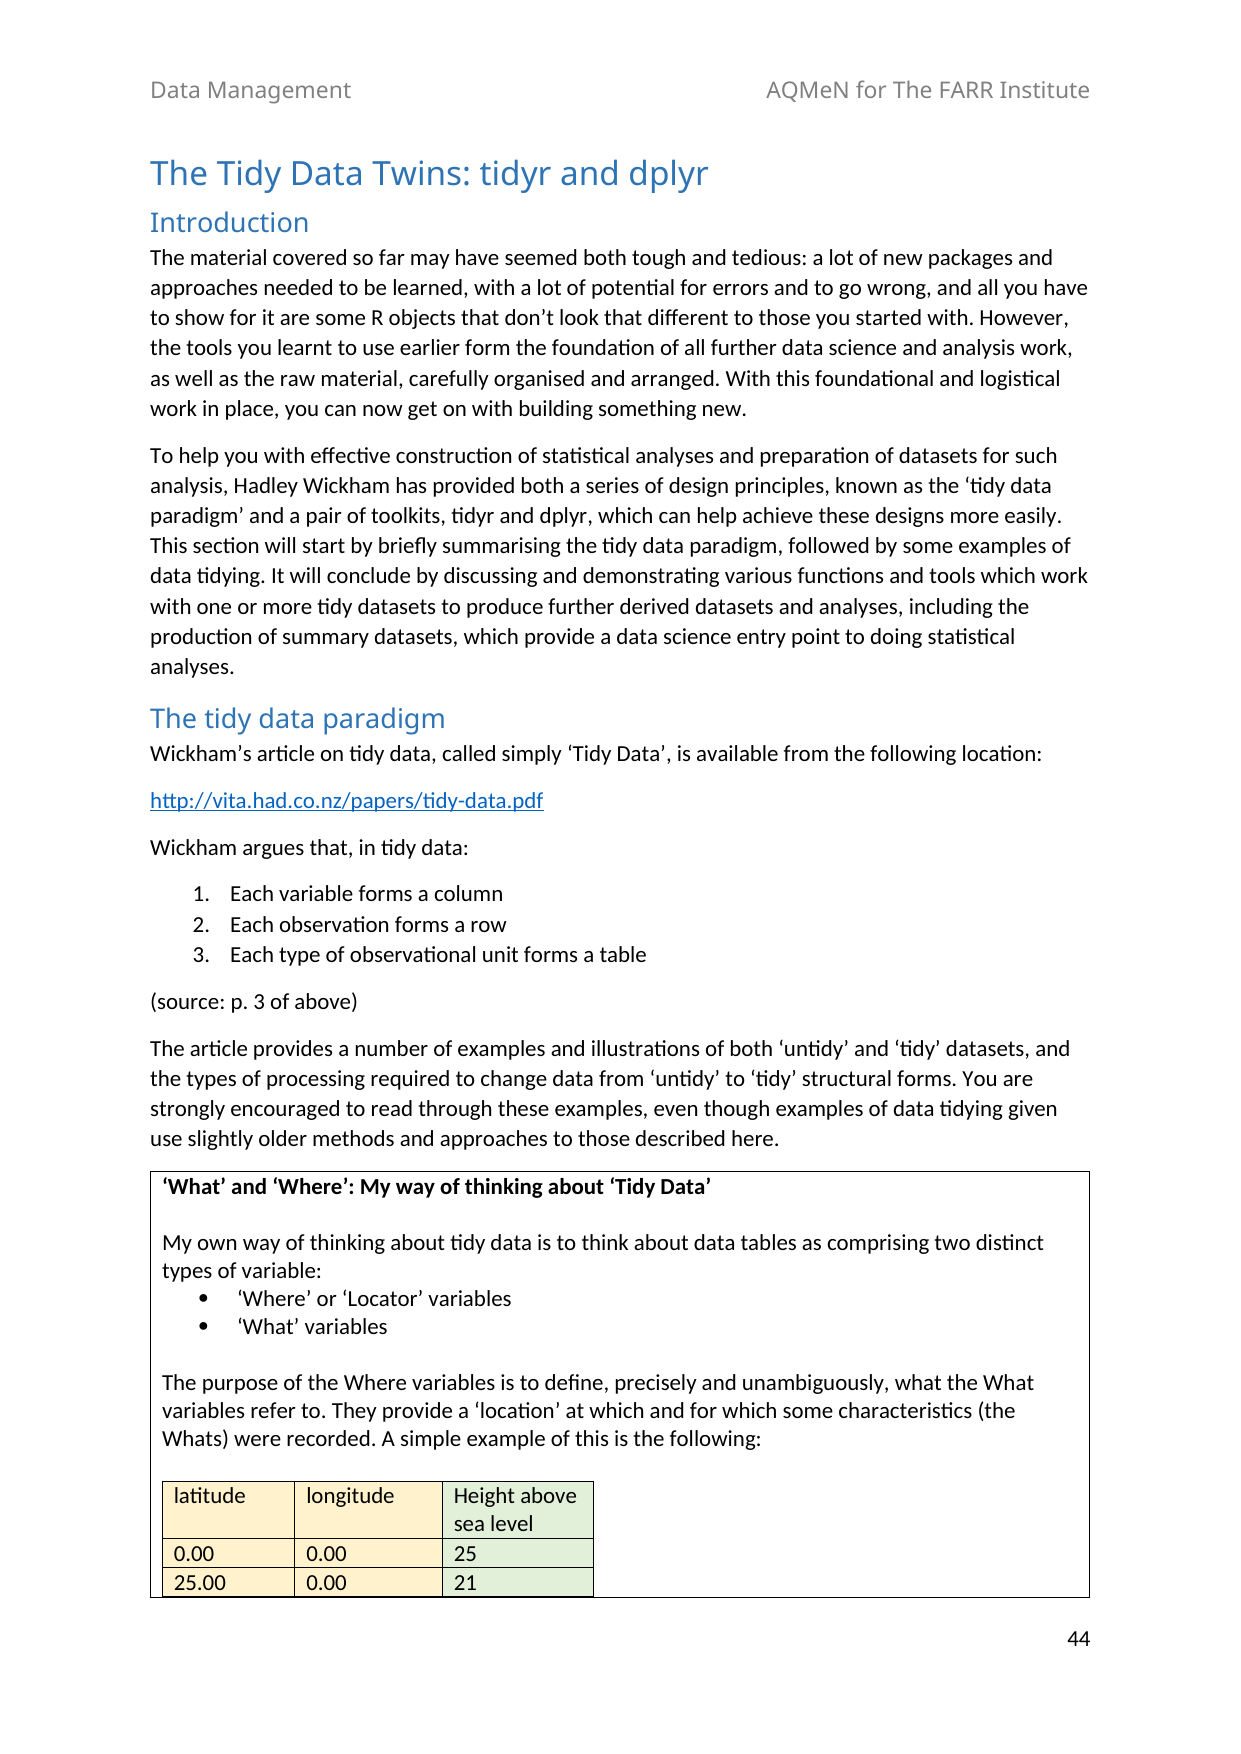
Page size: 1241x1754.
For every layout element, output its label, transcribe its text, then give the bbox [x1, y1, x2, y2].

text http://vita.had.co.nz/papers/tidy-data.pdf [150, 786, 1090, 814]
list Each observation forms a row [192, 910, 1090, 938]
subtitle Introduction [150, 203, 1090, 240]
text Wickham argues that, in tidy data: [150, 833, 1090, 861]
text (source: p. 3 of above) [150, 987, 1090, 1015]
subtitle The Tidy Data Twins: tidyr and dplyr [150, 150, 1090, 195]
text Wickham’s article on tidy data, called simply ‘Tidy Data’, is available from the following location: [150, 739, 1090, 767]
subtitle The tidy data paradigm [150, 699, 1090, 736]
list Each variable forms a column [192, 879, 1090, 908]
text The material covered so far may have seemed both tough and tedious: a lot of new packages and approaches needed to be learned, with a lot of potential for errors and to go wrong, and all you have to show for it are some R objects that don’t look that different to those you started with. However, the tools you learnt to use earlier form the foundation of all further data science and analysis work, as well as the raw material, carefully organised and arranged. With this foundational and logistical work in place, you can now get on with building something new. [150, 243, 1090, 422]
text To help you with effective construction of statistical analyses and preparation of datasets for such analysis, Hadley Wickham has provided both a series of design principles, known as the ‘tidy data paradigm’ and a pair of toolkits, tidyr and dplyr, which can help achieve these designs more easily. This section will start by briefly summarising the tidy data paradigm, followed by some examples of data tidying. It will conclude by discussing and demonstrating various functions and tools which work with one or more tidy datasets to produce further derived datasets and analyses, including the production of summary datasets, which provide a data science entry point to doing statistical analyses. [150, 441, 1090, 680]
text The article provides a number of examples and illustrations of both ‘untidy’ and ‘tidy’ datasets, and the types of processing required to change data from ‘untidy’ to ‘tidy’ structural forms. You are strongly encouraged to read through these examples, even though examples of data tidying given use slightly older methods and approaches to those described here. [150, 1034, 1090, 1152]
list Each type of observational unit forms a table [192, 940, 1090, 968]
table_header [151, 1172, 1089, 1597]
